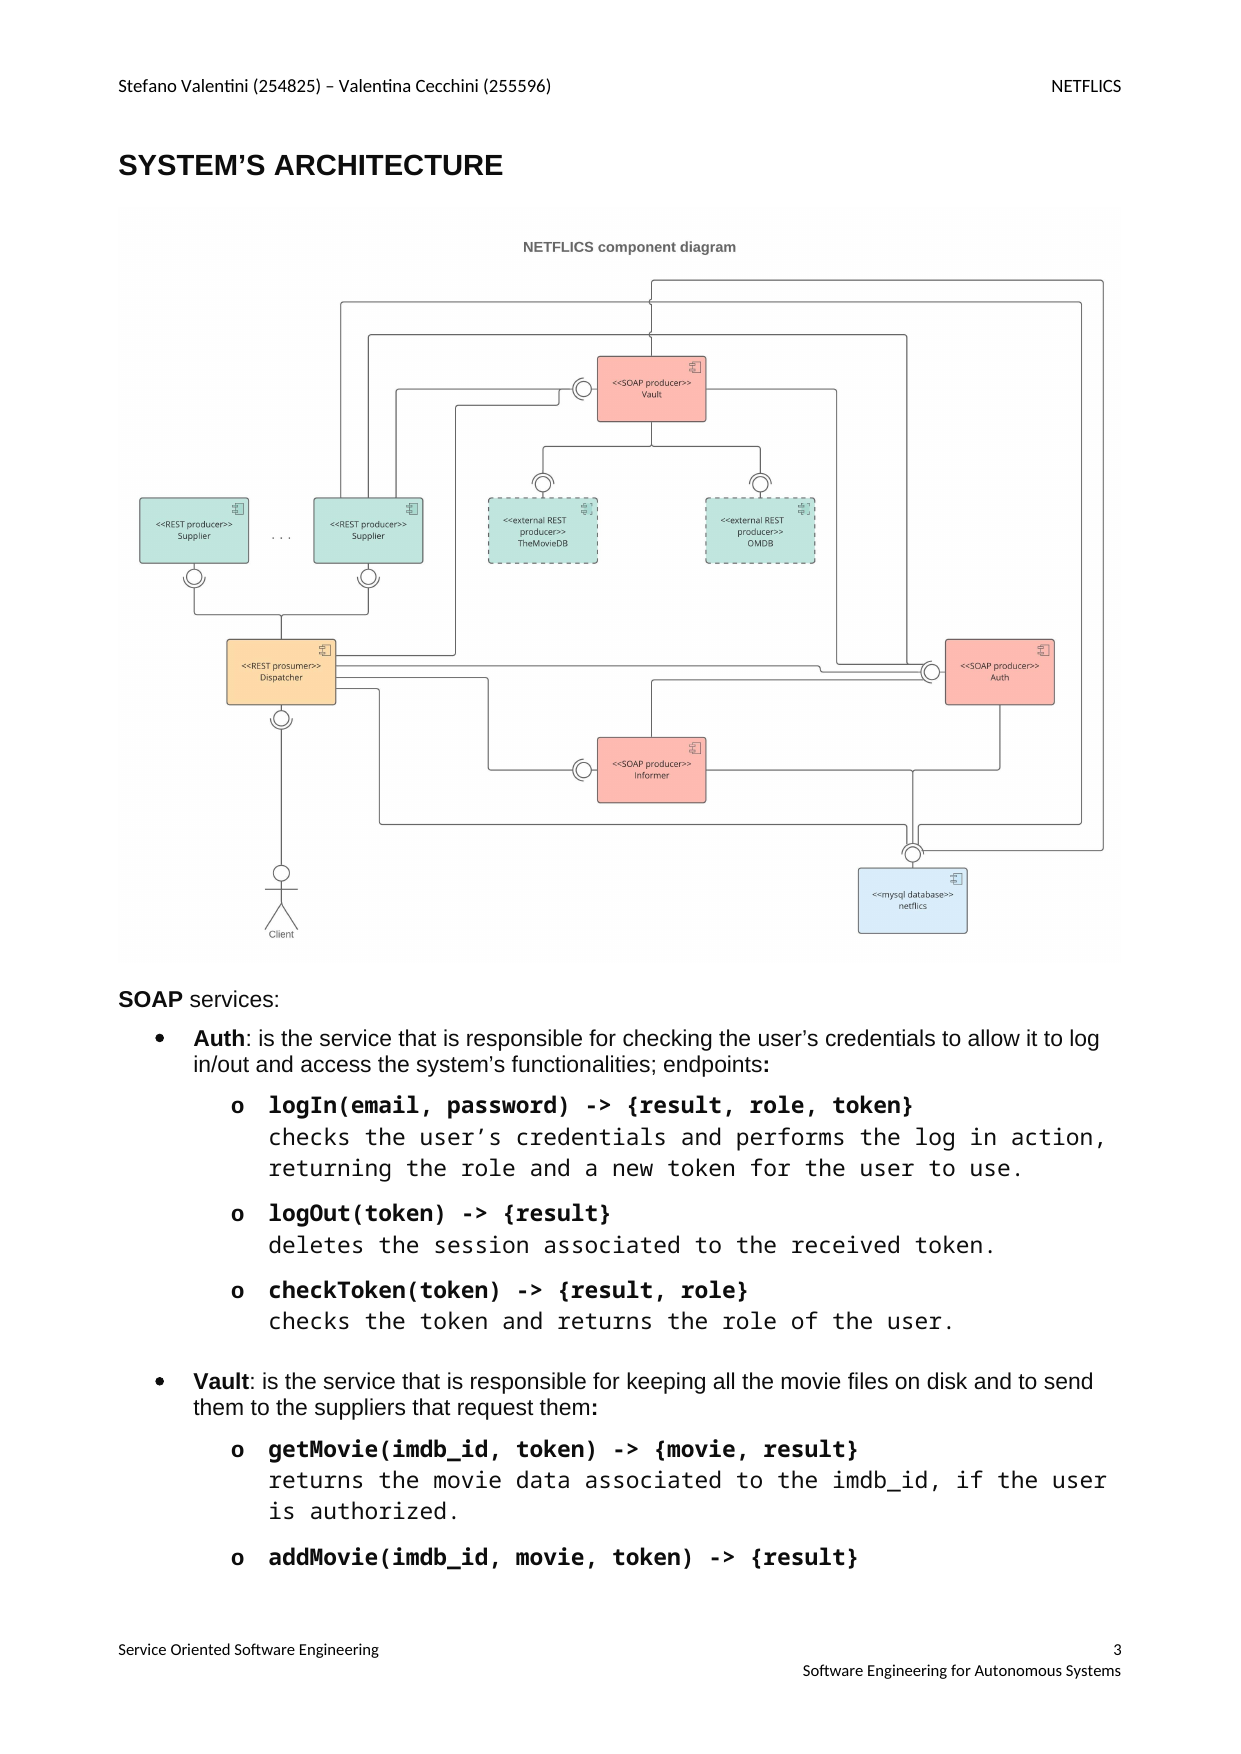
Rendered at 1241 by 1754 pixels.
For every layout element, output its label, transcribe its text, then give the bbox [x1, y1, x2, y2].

picture [118, 207, 1122, 963]
text SYSTEM’S ARCHITECTURE [118, 148, 1122, 181]
list checks the token and returns the role of the user. [268, 1305, 1122, 1337]
list deletes the session associated to the received token. [268, 1228, 1122, 1260]
list Auth: is the service that is responsible for checking the user’s credentials to allow it to log in/out and access the system’s functionalities; endpoints: [156, 1024, 1122, 1077]
list logIn(email, password) -> {result, role, token} [231, 1089, 1122, 1121]
list logOut(token) -> {result} [231, 1197, 1122, 1228]
list checkToken(token) -> {result, role} [231, 1274, 1122, 1305]
list checks the user’s credentials and performs the log in action, returning the role and a new token for the user to use. [268, 1121, 1122, 1183]
list returns the movie data associated to the imdb_id, if the user is authorized. [268, 1464, 1122, 1526]
list addMovie(imdb_id, movie, token) -> {result} [231, 1541, 1122, 1572]
list Vault: is the service that is responsible for keeping all the movie files on disk and to send them to the suppliers that request them: [156, 1368, 1122, 1421]
text SOAP services: [118, 986, 1122, 1012]
list getMovie(imdb_id, token) -> {movie, result} [231, 1432, 1122, 1464]
